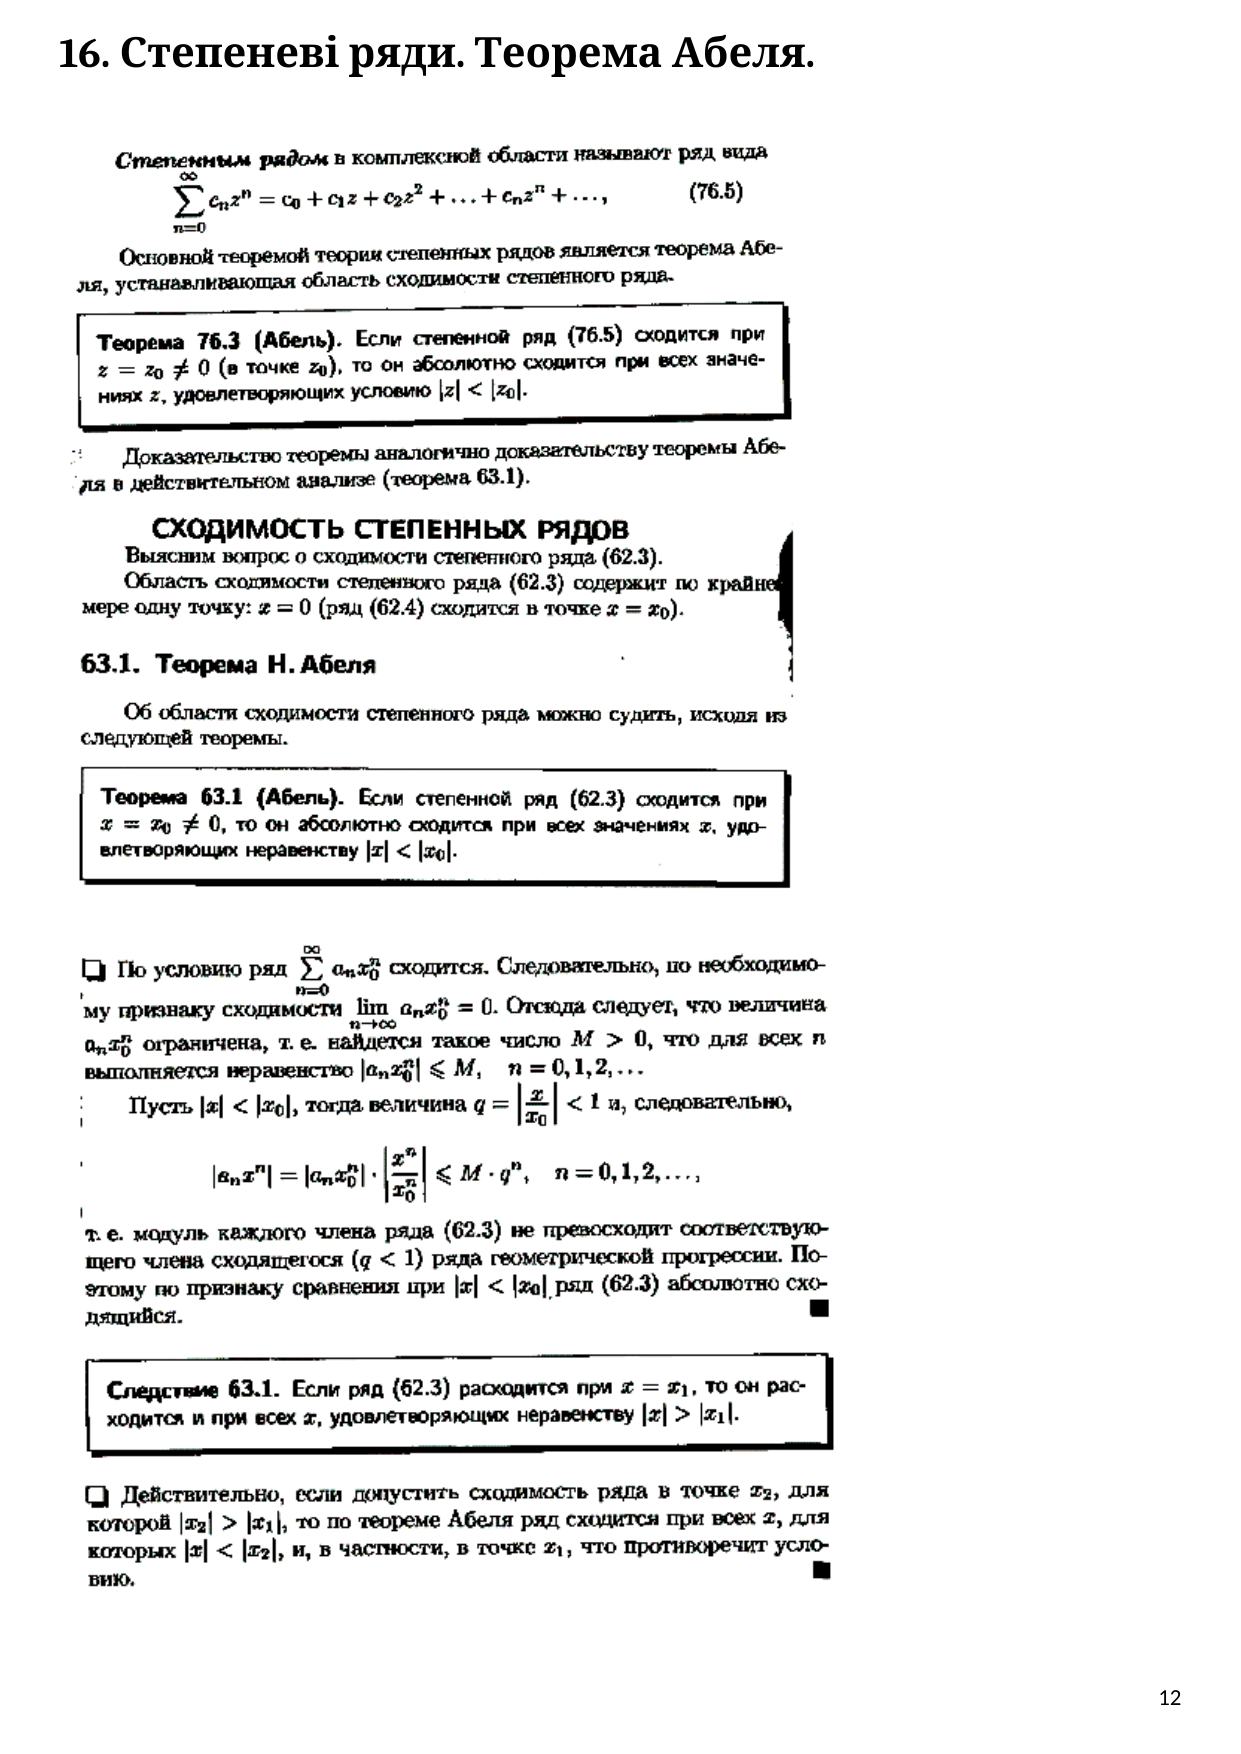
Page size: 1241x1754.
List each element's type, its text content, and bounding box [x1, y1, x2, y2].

picture [59, 907, 854, 1602]
picture [59, 81, 817, 903]
